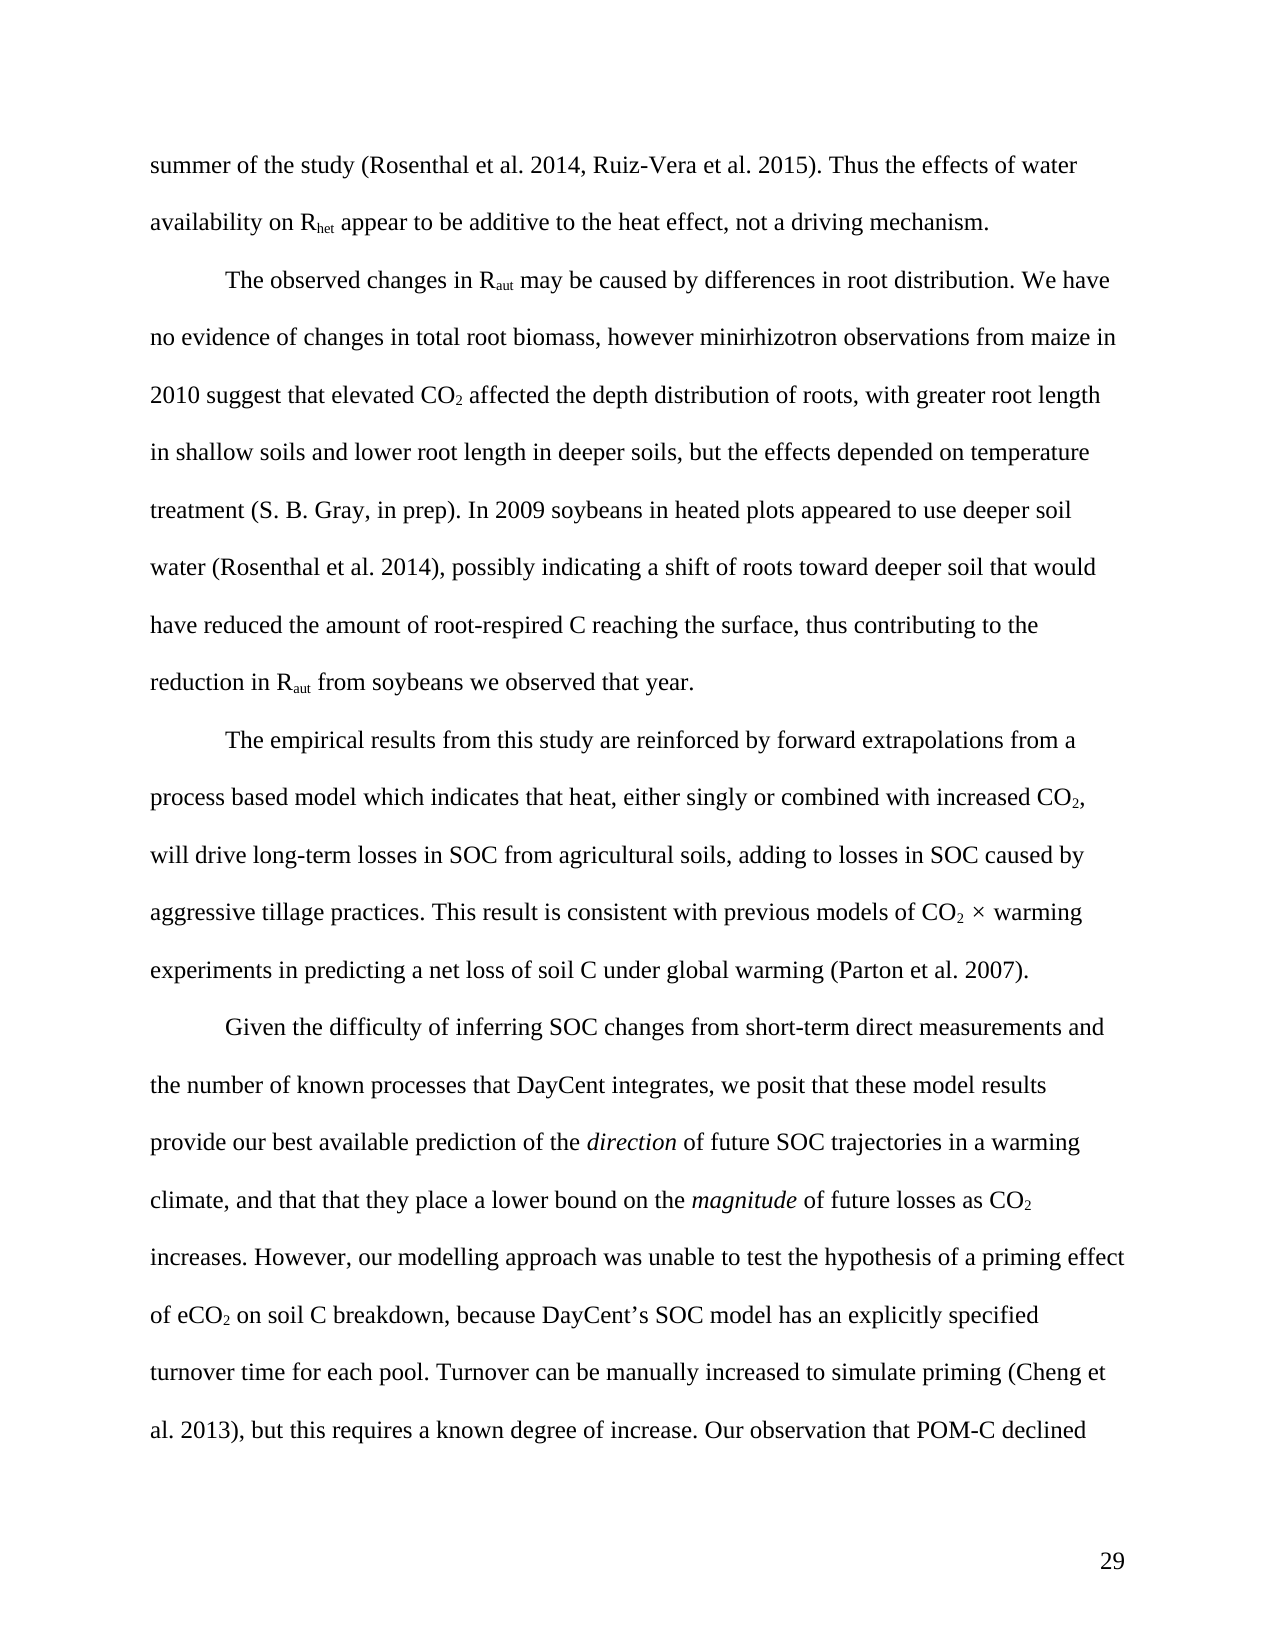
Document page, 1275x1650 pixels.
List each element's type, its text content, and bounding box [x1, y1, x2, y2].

text The empirical results from this study are reinforced by forward extrapolations from a process based model which indicates that heat, either singly or combined with increased CO2, will drive long-term losses in SOC from agricultural soils, adding to losses in SOC caused by aggressive tillage practices. This result is consistent with previous models of CO2 warming experiments in predicting a net loss of soil C under global warming (Parton et al. 2007). [150, 725, 1125, 984]
text The observed changes in Raut may be caused by differences in root distribution. We have no evidence of changes in total root biomass, however minirhizotron observations from maize in 2010 suggest that elevated CO2 affected the depth distribution of roots, with greater root length in shallow soils and lower root length in deeper soils, but the effects depended on temperature treatment (S. B. Gray, in prep). In 2009 soybeans in heated plots appeared to use deeper soil water (Rosenthal et al. 2014), possibly indicating a shift of roots toward deeper soil that would have reduced the amount of root-respired C reaching the surface, thus contributing to the reduction in Raut from soybeans we observed that year. [150, 265, 1125, 696]
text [150, 1012, 1125, 1444]
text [150, 150, 1125, 236]
